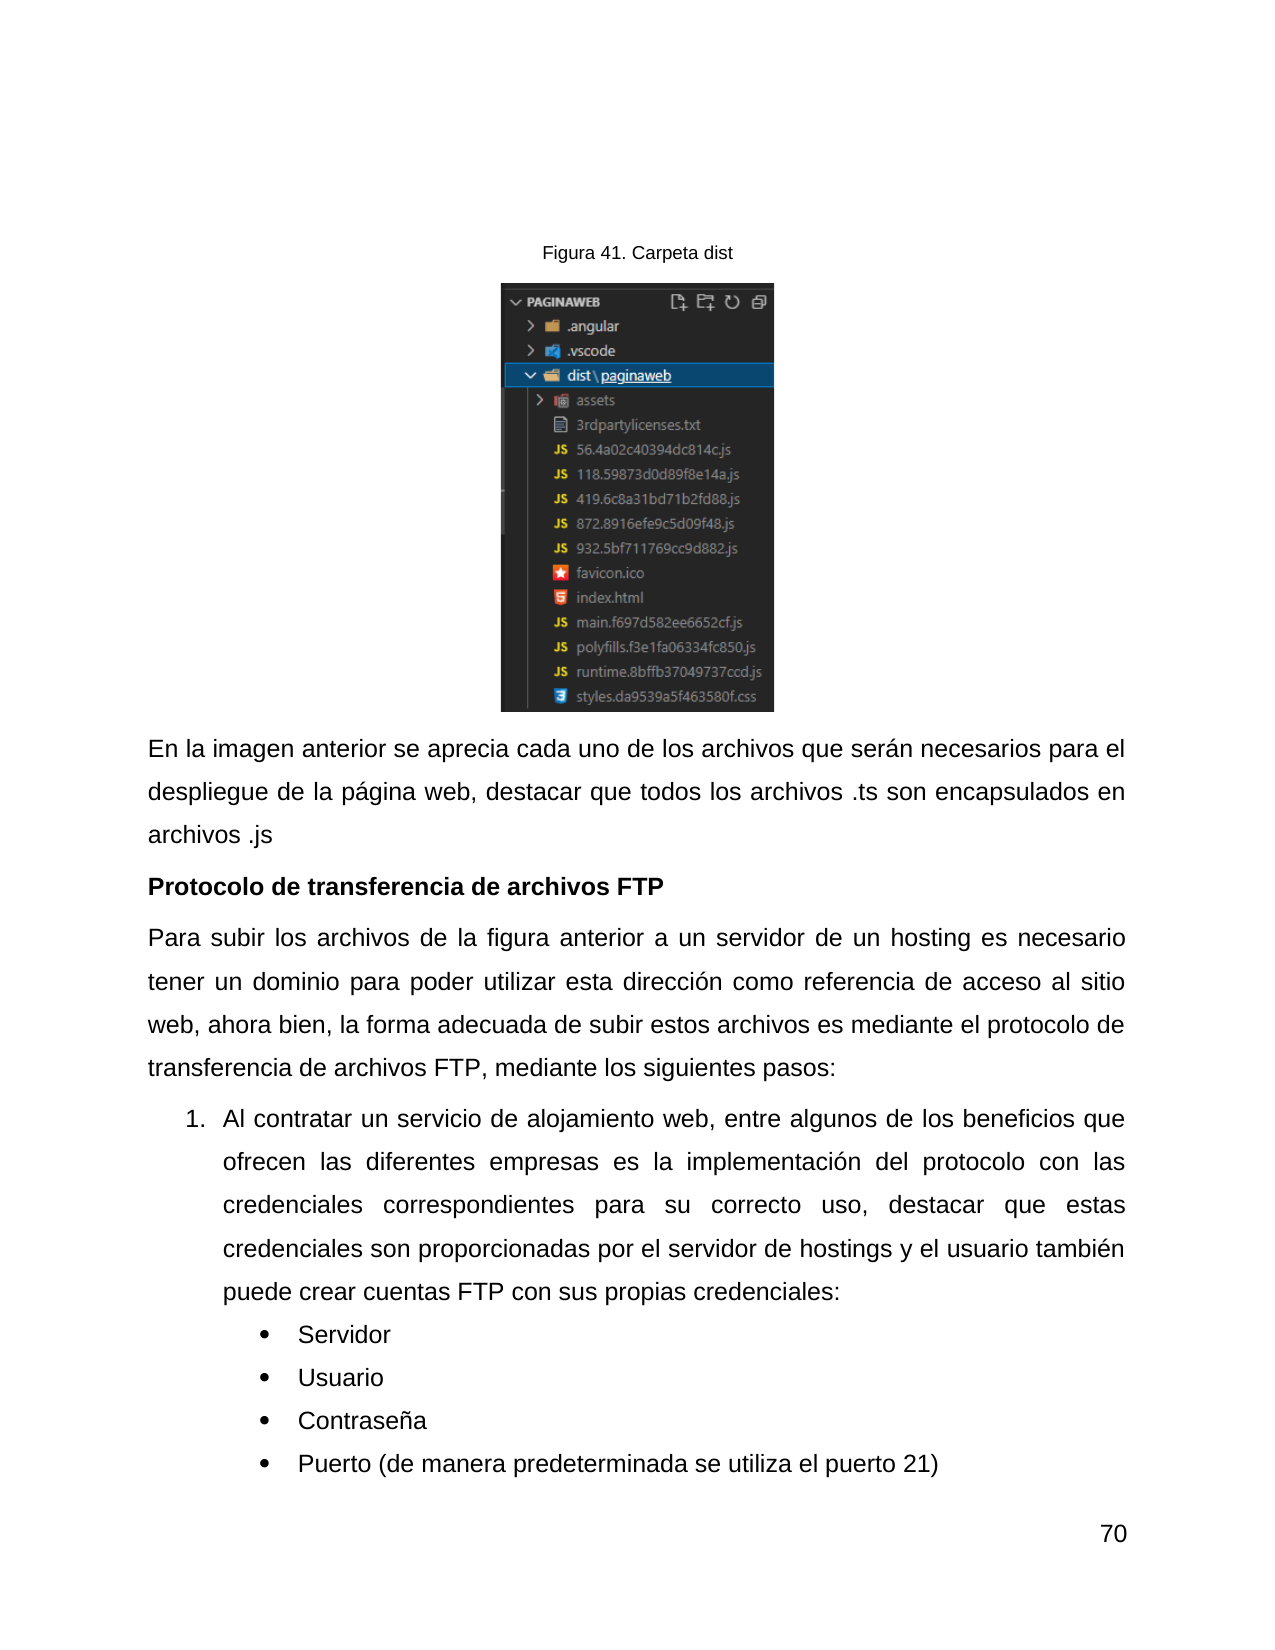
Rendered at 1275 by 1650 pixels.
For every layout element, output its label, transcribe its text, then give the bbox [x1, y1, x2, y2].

list Contraseña [260, 1406, 1127, 1435]
text Para subir los archivos de la figura anterior a un servidor de un hosting es necesario tener un dominio para poder utilizar esta dirección como referencia de acceso al sitio web, ahora bien, la forma adecuada de subir estos archivos es mediante el protocolo de transferencia de archivos FTP, mediante los siguientes pasos: [148, 923, 1127, 1081]
list Usuario [260, 1363, 1127, 1392]
picture [500, 283, 775, 712]
text Figura 41. Carpeta dist [148, 242, 1127, 263]
list Servidor [260, 1320, 1127, 1349]
text En la imagen anterior se aprecia cada uno de los archivos que serán necesarios para el despliegue de la página web, destacar que todos los archivos .ts son encapsulados en archivos .js [148, 734, 1127, 849]
text Protocolo de transferencia de archivos FTP [148, 872, 1127, 901]
list Al contratar un servicio de alojamiento web, entre algunos de los beneficios que ofrecen las diferentes empresas es la implementación del protocolo con las credenciales correspondientes para su correcto uso, destacar que estas credenciales son proporcionadas por el servidor de hostings y el usuario también puede crear cuentas FTP con sus propias credenciales: [185, 1104, 1127, 1305]
list Puerto (de manera predeterminada se utiliza el puerto 21) [260, 1449, 1127, 1478]
